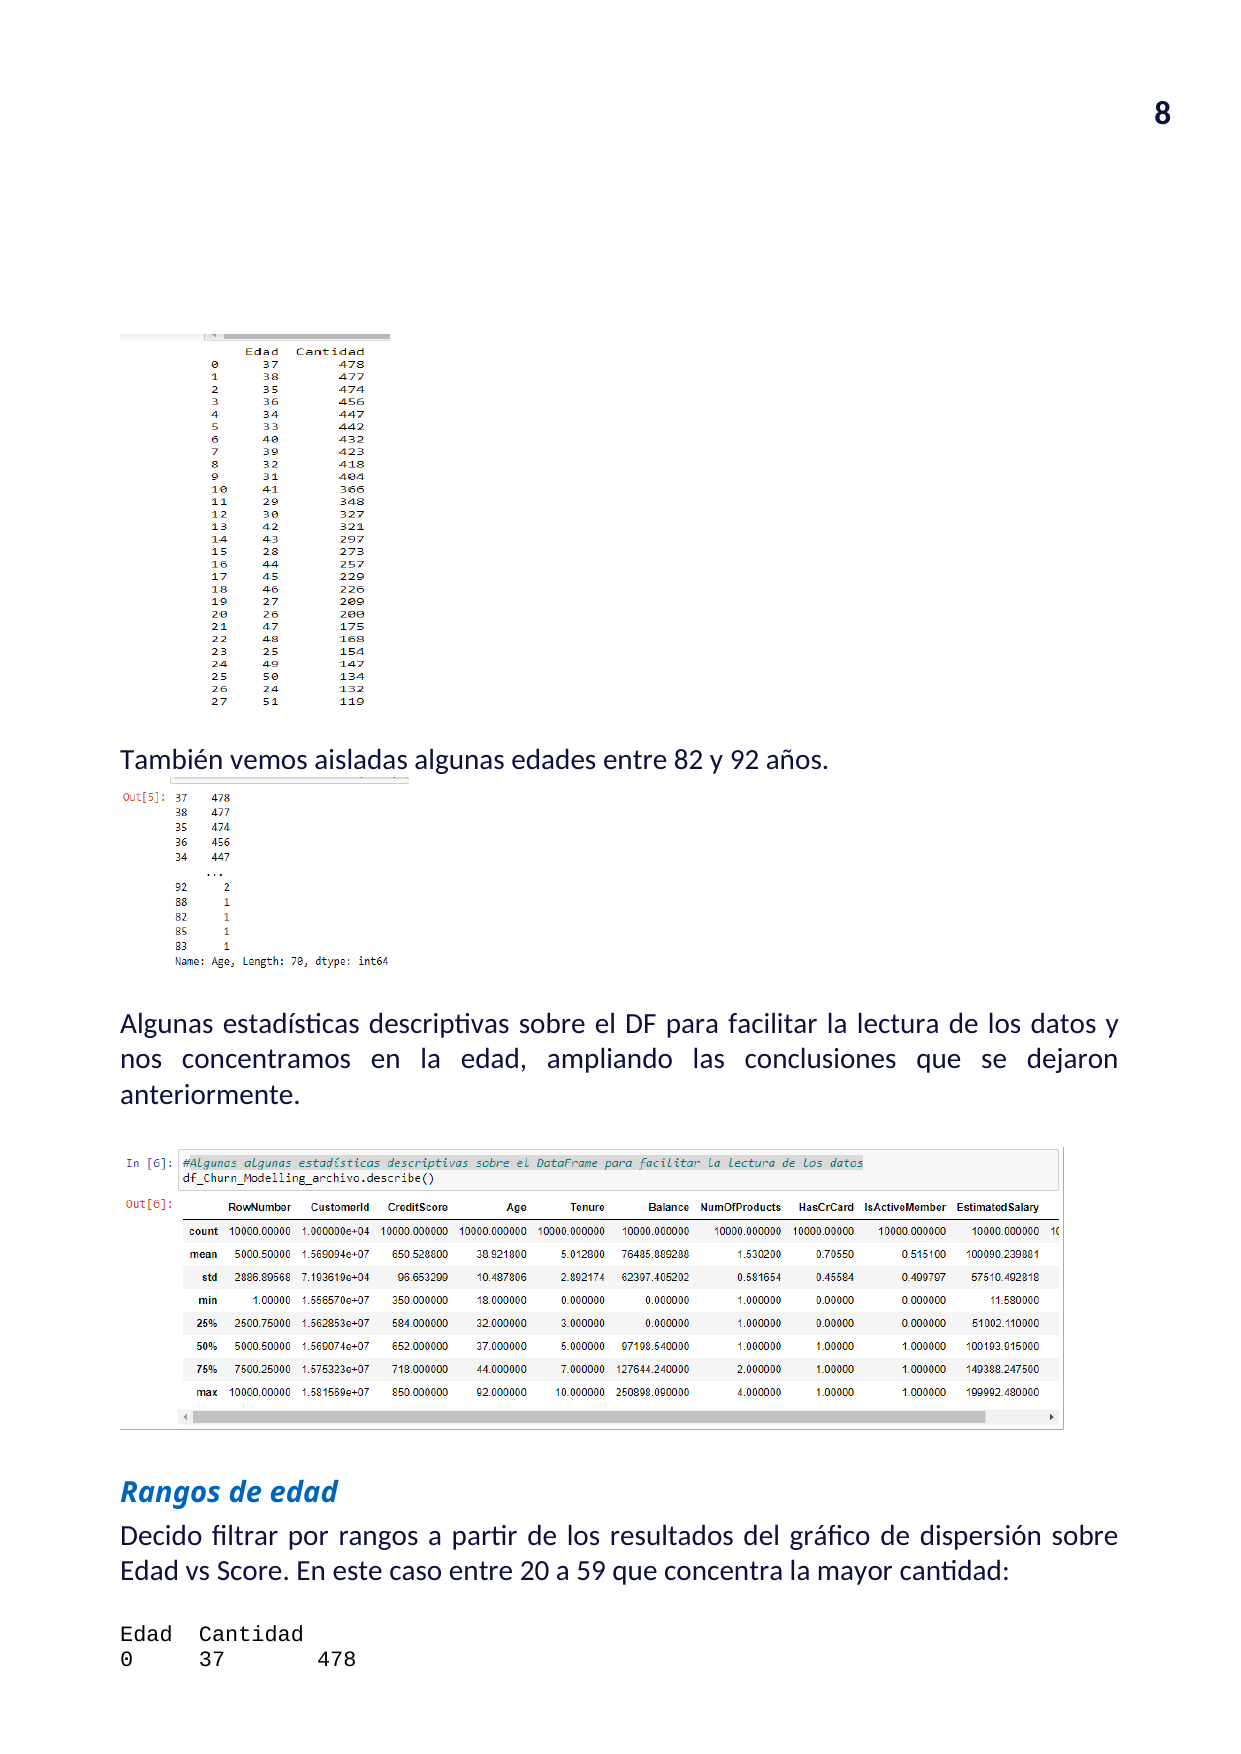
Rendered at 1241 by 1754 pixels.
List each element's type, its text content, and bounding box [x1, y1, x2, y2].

text 0 37 478 [120, 1648, 1120, 1673]
subtitle Rangos de edad [120, 1471, 1120, 1511]
text Edad Cantidad [120, 1623, 1120, 1648]
picture [120, 333, 391, 706]
text Algunas estadísticas descriptivas sobre el DF para facilitar la lectura de los datos y nos concentramos en la edad, ampliando las conclusiones que se dejaron anteriormente. [120, 1005, 1120, 1112]
picture [120, 1147, 1070, 1432]
picture [120, 777, 409, 970]
text También vemos aisladas algunas edades entre 82 y 92 años. [120, 741, 1120, 777]
text Decido filtrar por rangos a partir de los resultados del gráfico de dispersión sobre Edad vs Score. En este caso entre 20 a 59 que concentra la mayor cantidad: [120, 1517, 1120, 1588]
